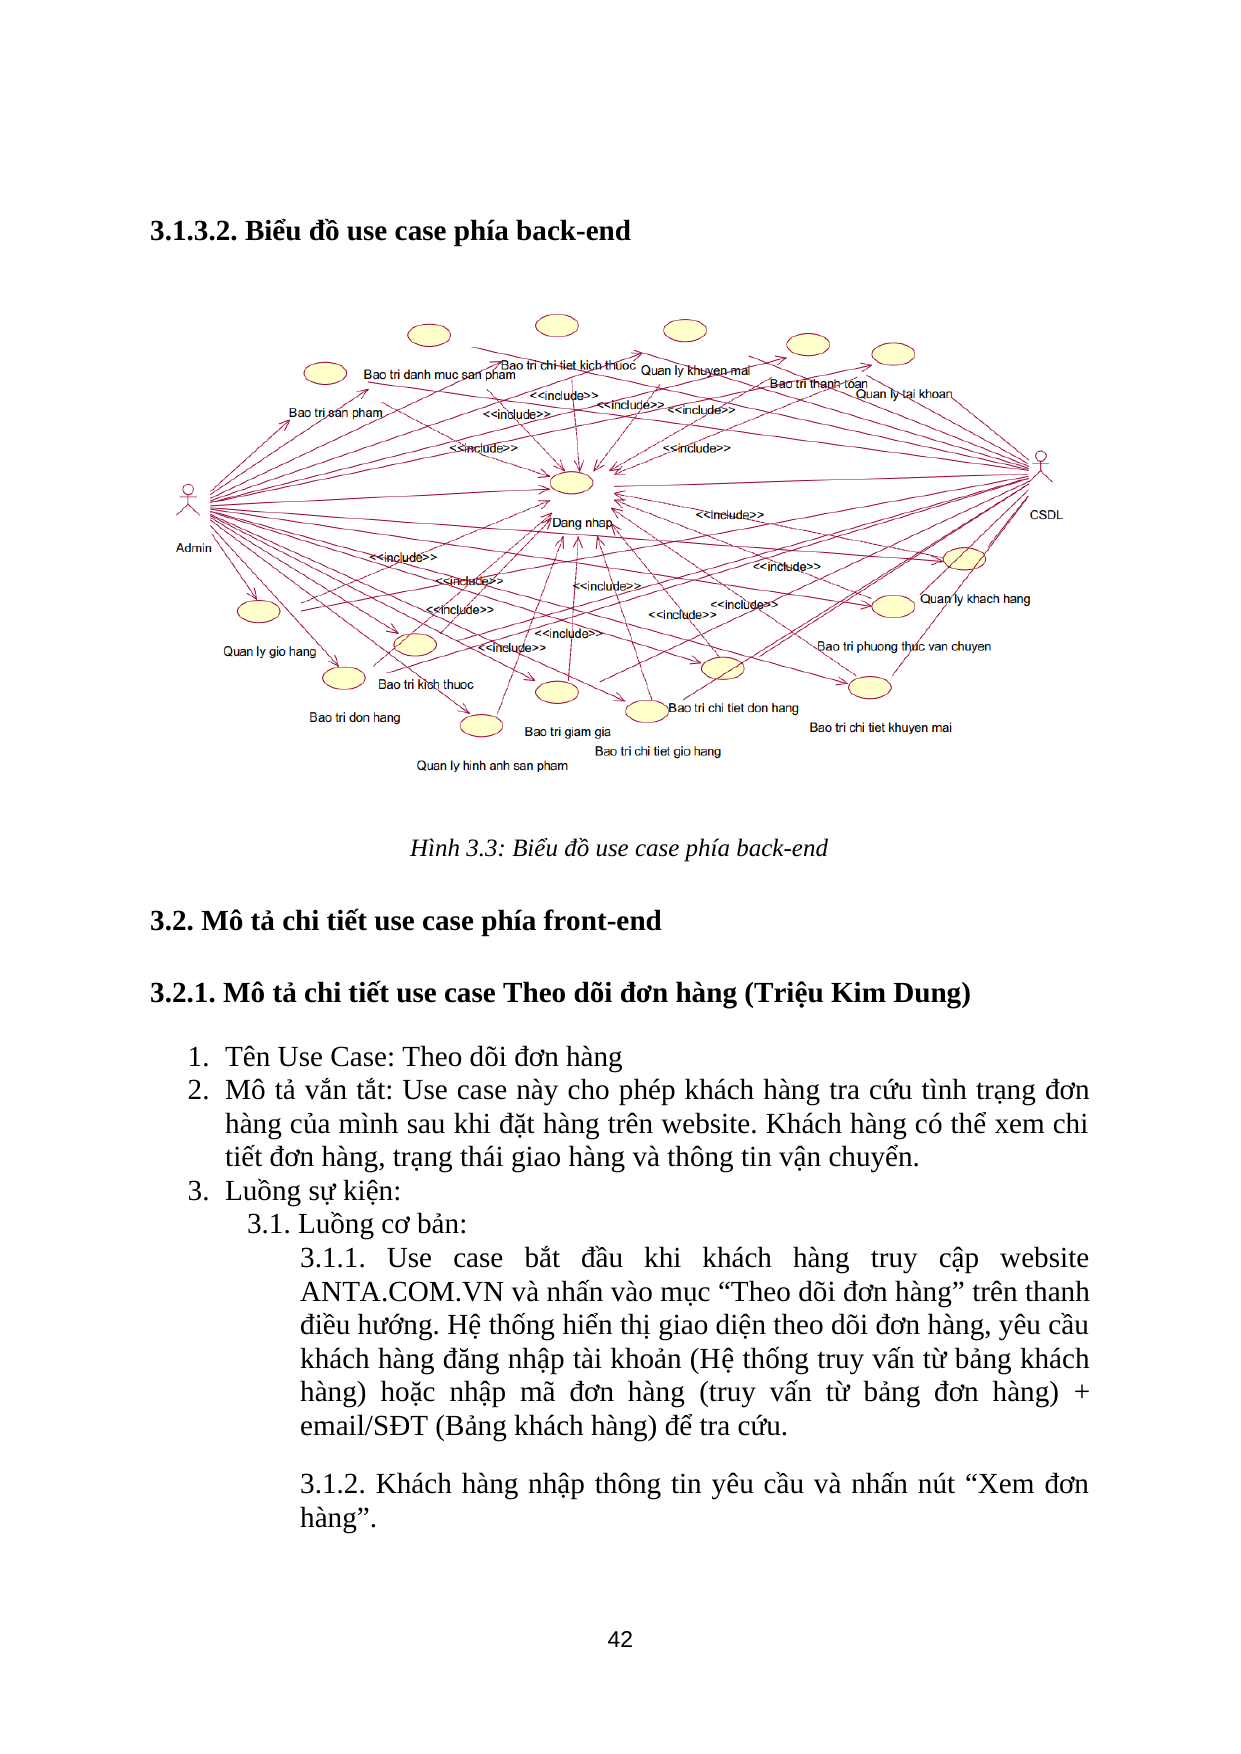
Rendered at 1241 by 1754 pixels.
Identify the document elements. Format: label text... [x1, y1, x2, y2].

subtitle 3.2. Mô tả chi tiết use case phía front-end [150, 903, 1090, 937]
text Hình 3.3: Biểu đồ use case phía back-end [150, 833, 1090, 862]
list Luồng sự kiện: [187, 1173, 1090, 1207]
subtitle 3.2.1. Mô tả chi tiết use case Theo dõi đơn hàng (Triệu Kim Dung) [150, 975, 1090, 1009]
text 3.1.1. Use case bắt đầu khi khách hàng truy cập website ANTA.COM.VN và nhấn vào mục “Theo dõi đơn hàng” trên thanh điều hướng. Hệ thống hiển thị giao diện theo dõi đơn hàng, yêu cầu khách hàng đăng nhập tài khoản (Hệ thống truy vấn từ bảng khách hàng) hoặc nhập mã đơn hàng (truy vấn từ bảng đơn hàng) + email/SĐT (Bảng khách hàng) để tra cứu. [300, 1240, 1090, 1441]
list Tên Use Case: Theo dõi đơn hàng [187, 1039, 1090, 1072]
list Mô tả vắn tắt: Use case này cho phép khách hàng tra cứu tình trạng đơn hàng của mình sau khi đặt hàng trên website. Khách hàng có thể xem chi tiết đơn hàng, trạng thái giao hàng và thông tin vận chuyển. [187, 1072, 1090, 1173]
picture [150, 277, 1091, 805]
text 3.1.2. Khách hàng nhập thông tin yêu cầu và nhấn nút “Xem đơn hàng”. [300, 1466, 1090, 1533]
subtitle 3.1.3.2. Biểu đồ use case phía back-end [150, 213, 1090, 247]
text 3.1. Luồng cơ bản: [225, 1207, 1090, 1240]
